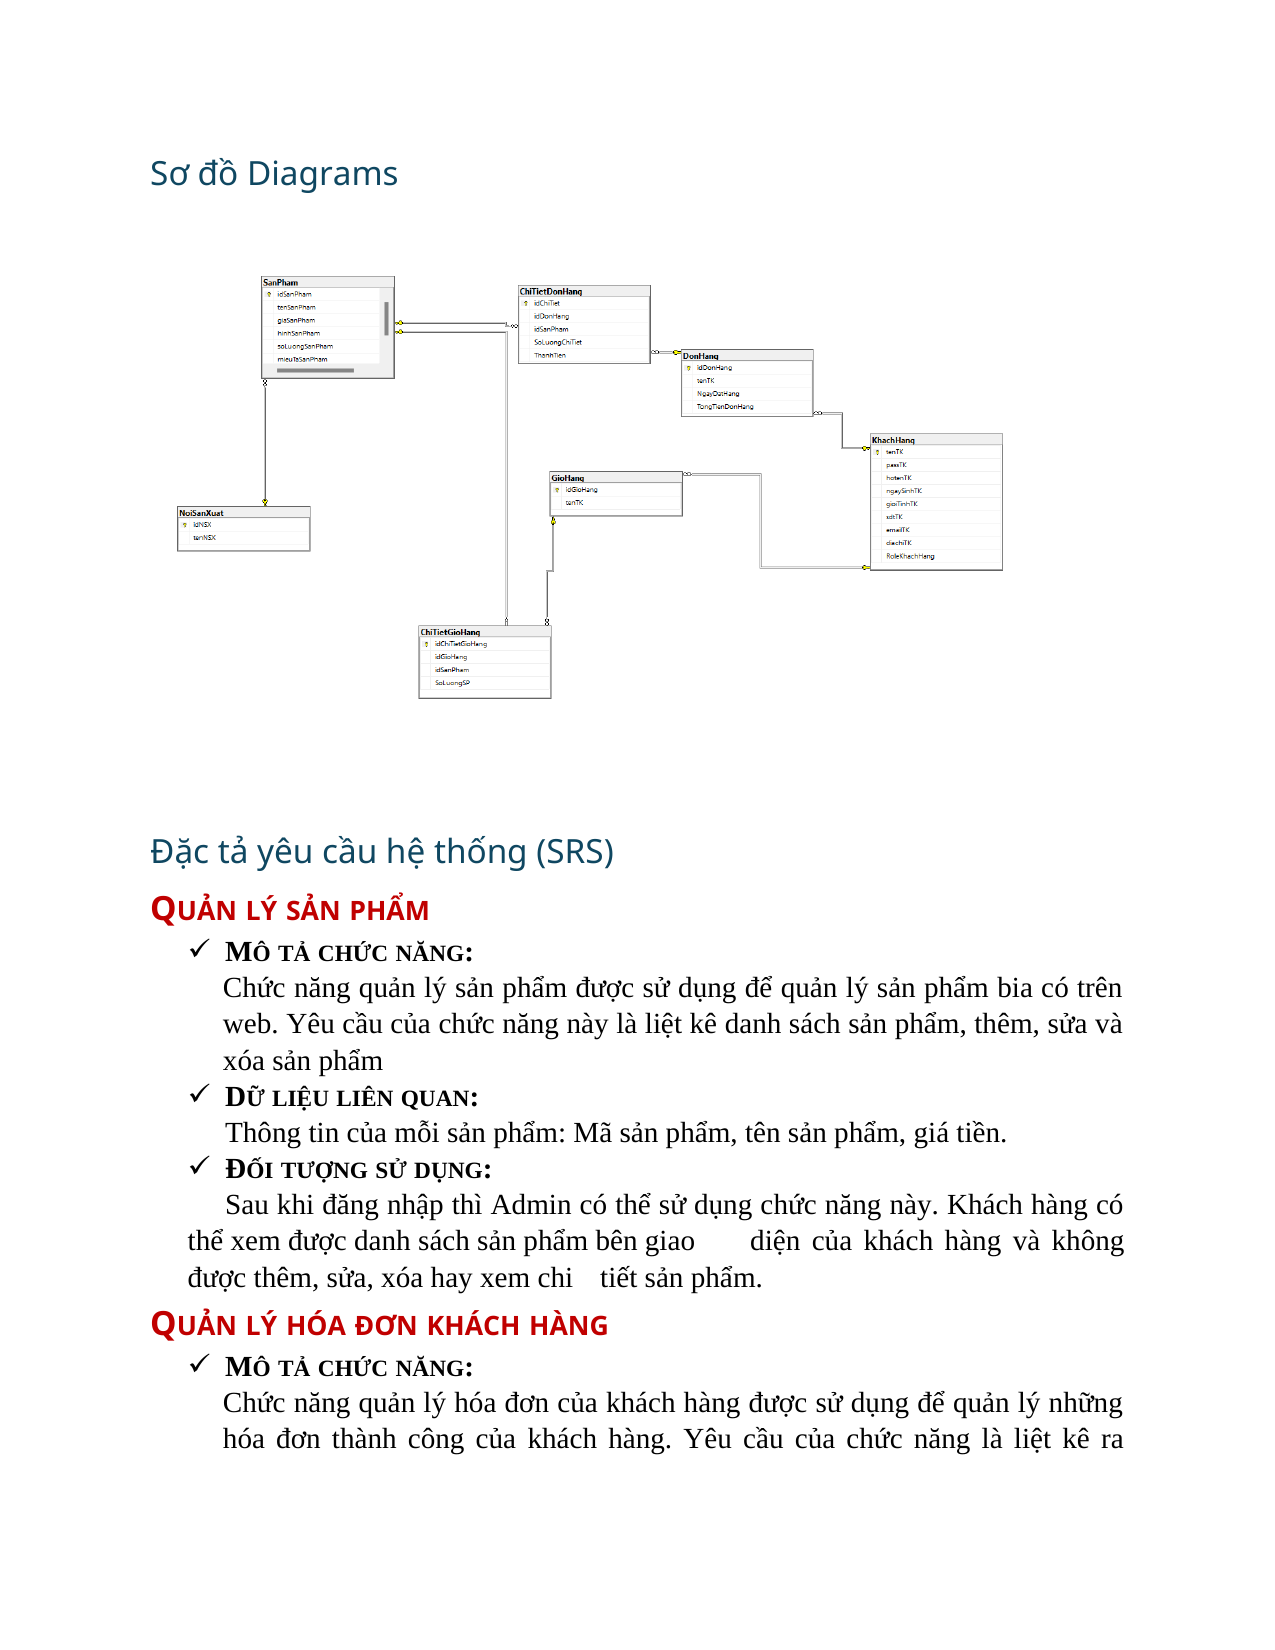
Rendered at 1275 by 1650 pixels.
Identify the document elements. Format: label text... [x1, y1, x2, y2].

list Đối tượng sử dụng: [187, 1151, 1125, 1185]
list Quản lý hóa đơn khách hàng [150, 1300, 1125, 1345]
list Mô tả chức năng: [187, 934, 1125, 968]
text Thông tin của mỗi sản phẩm: Mã sản phẩm, tên sản phẩm, giá tiền. [225, 1115, 1125, 1148]
text Sau khi đăng nhập thì Admin có thể sử dụng chức năng này. Khách hàng có thể xem được danh sách sản phẩm bên giao diện của khách hàng và không được thêm, sửa, xóa hay xem chi tiết sản phẩm. [187, 1187, 1125, 1293]
text Chức năng quản lý sản phẩm được sử dụng để quản lý sản phẩm bia có trên web. Yêu cầu của chức năng này là liệt kê danh sách sản phẩm, thêm, sửa và xóa sản phẩm [150, 970, 1125, 1076]
list Quản lý sản phẩm [150, 885, 1125, 931]
picture [150, 220, 1125, 739]
subtitle Đặc tả yêu cầu hệ thống (SRS) [150, 828, 1125, 873]
subtitle Sơ đồ Diagrams [150, 150, 1125, 195]
list Dữ liệu liên quan: [187, 1079, 1125, 1112]
list Mô tả chức năng: [187, 1349, 1125, 1383]
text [150, 1385, 1125, 1455]
